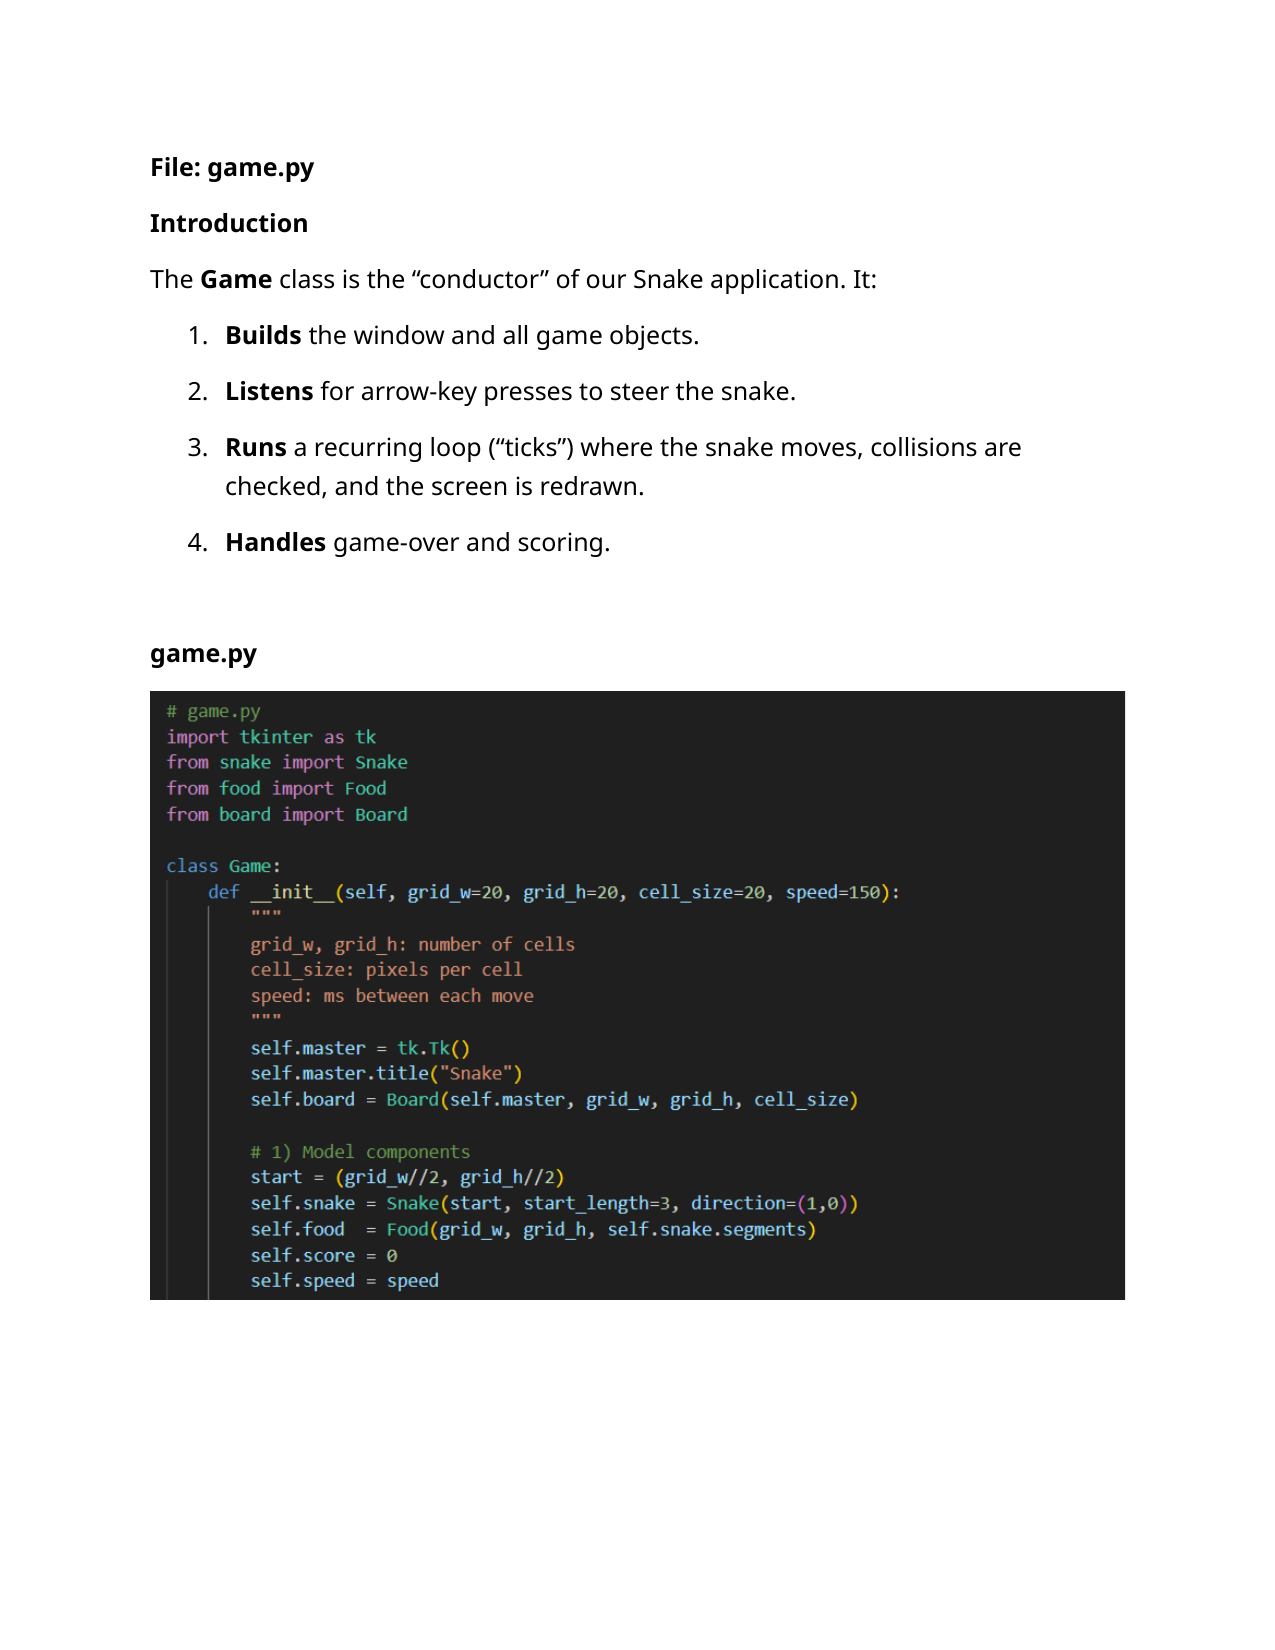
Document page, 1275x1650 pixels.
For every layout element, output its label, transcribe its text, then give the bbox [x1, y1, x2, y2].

list Listens for arrow-key presses to steer the snake. [187, 541, 1125, 575]
list End the game on a collision, or grow the snake and respawn food on eating. [187, 206, 1125, 240]
text The Game class is the “conductor” of our Snake application. It: [150, 429, 1125, 463]
text Introduction [150, 373, 1125, 407]
list Check collisions with walls or self, and food‐eating. [187, 150, 1125, 184]
list Runs a recurring loop (“ticks”) where the snake moves, collisions are checked, and the screen is redrawn. [187, 597, 1125, 670]
list Builds the window and all game objects. [187, 485, 1125, 519]
text game.py [150, 803, 1125, 837]
list Handles game-over and scoring. [187, 692, 1125, 726]
picture [150, 859, 1125, 1467]
text File: game.py [150, 317, 1125, 352]
